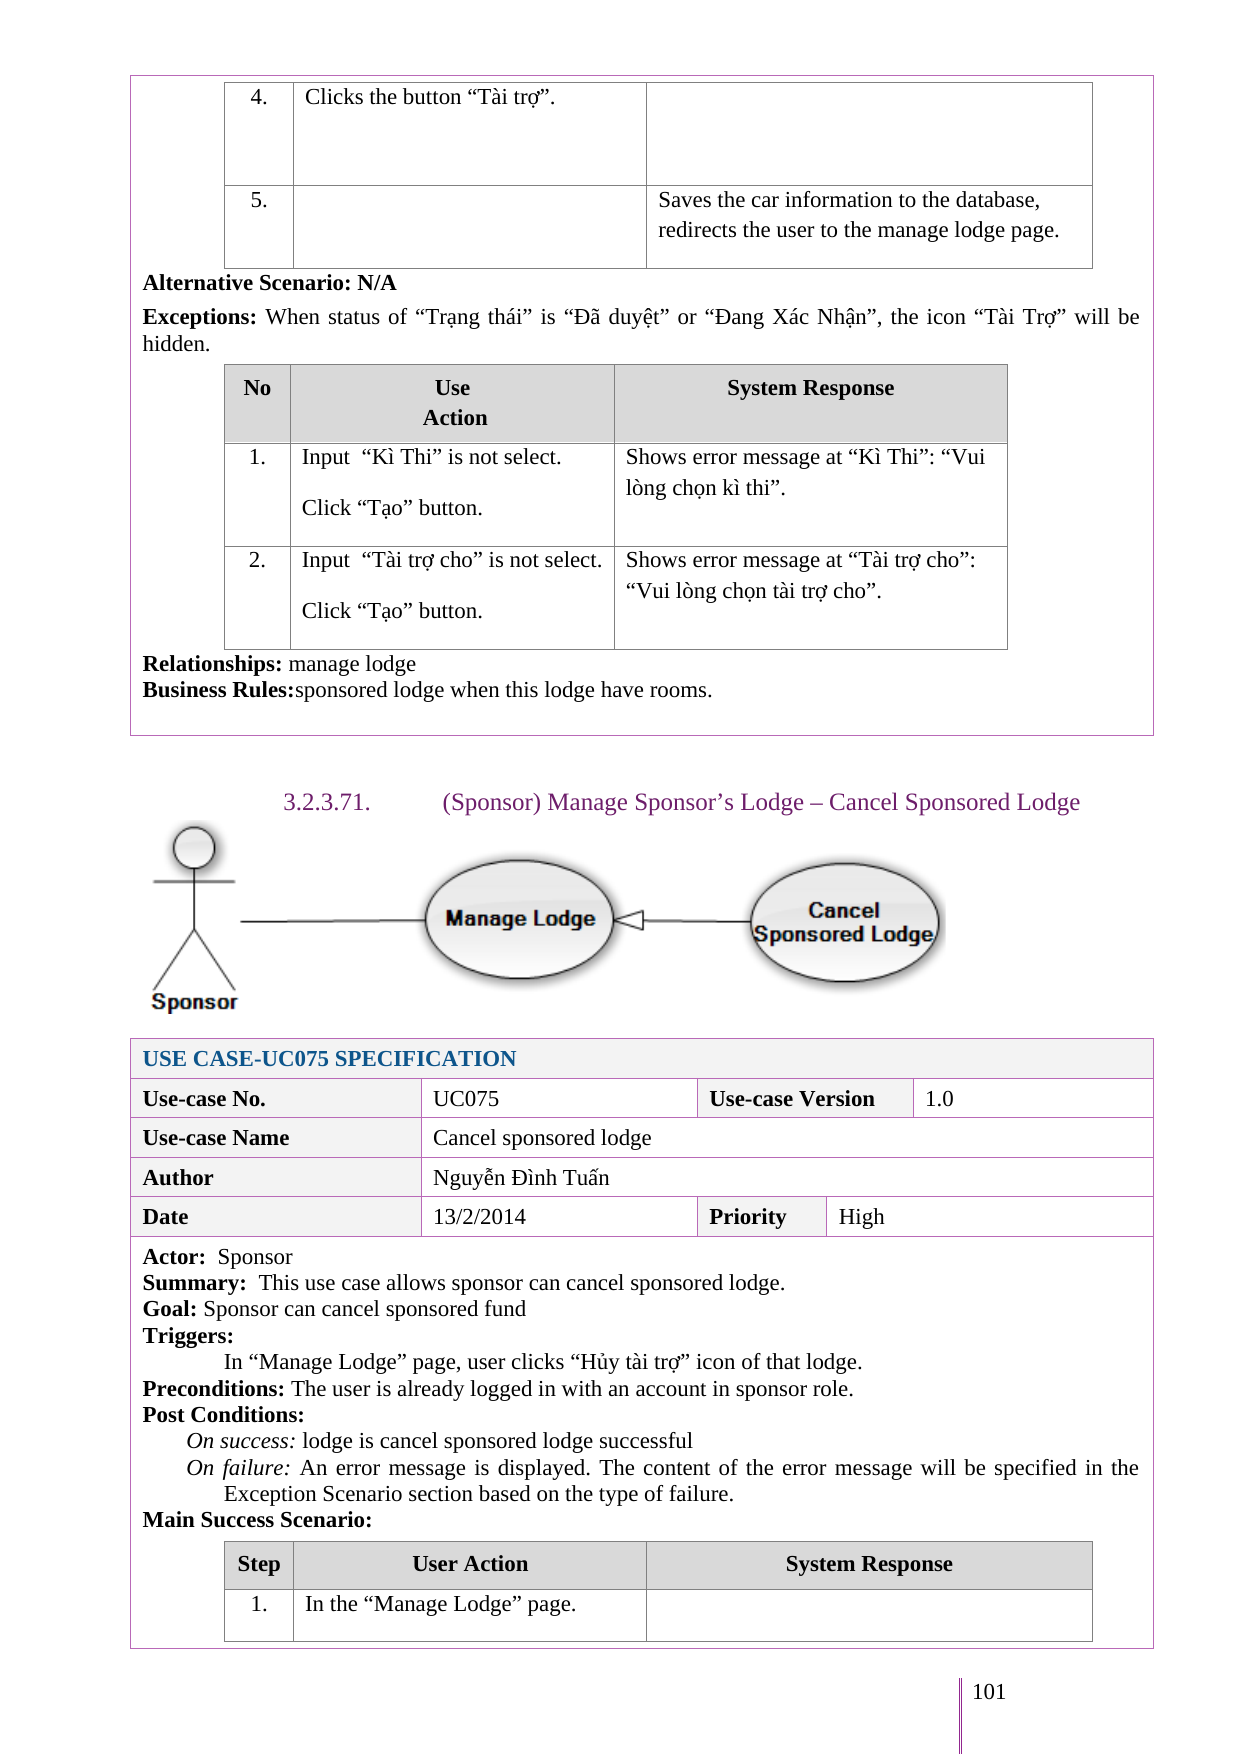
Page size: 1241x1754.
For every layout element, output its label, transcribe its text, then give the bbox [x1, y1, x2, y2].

table_cell Date [131, 1197, 421, 1236]
table_cell Use-case No. [131, 1079, 421, 1117]
subtitle (Sponsor) Manage Sponsor’s Lodge – Cancel Sponsored Lodge [283, 787, 1165, 816]
table_cell 1.0 [914, 1079, 1153, 1117]
table_cell High [827, 1197, 1153, 1236]
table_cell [131, 76, 1153, 735]
table_cell 13/2/2014 [422, 1197, 697, 1236]
table_cell Cancel sponsored lodge [422, 1118, 1153, 1157]
table_cell UC075 [422, 1079, 697, 1117]
table_cell Use-case Version [698, 1079, 913, 1117]
table_header USE CASE-UC075 SPECIFICATION [131, 1039, 1153, 1078]
table_cell Use-case Name [131, 1118, 421, 1157]
table_cell Author [131, 1158, 421, 1196]
picture [142, 820, 946, 1014]
table_cell Priority [698, 1197, 826, 1236]
table_cell Nguyễn Đình Tuấn [422, 1158, 1153, 1196]
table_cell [131, 1237, 1153, 1648]
